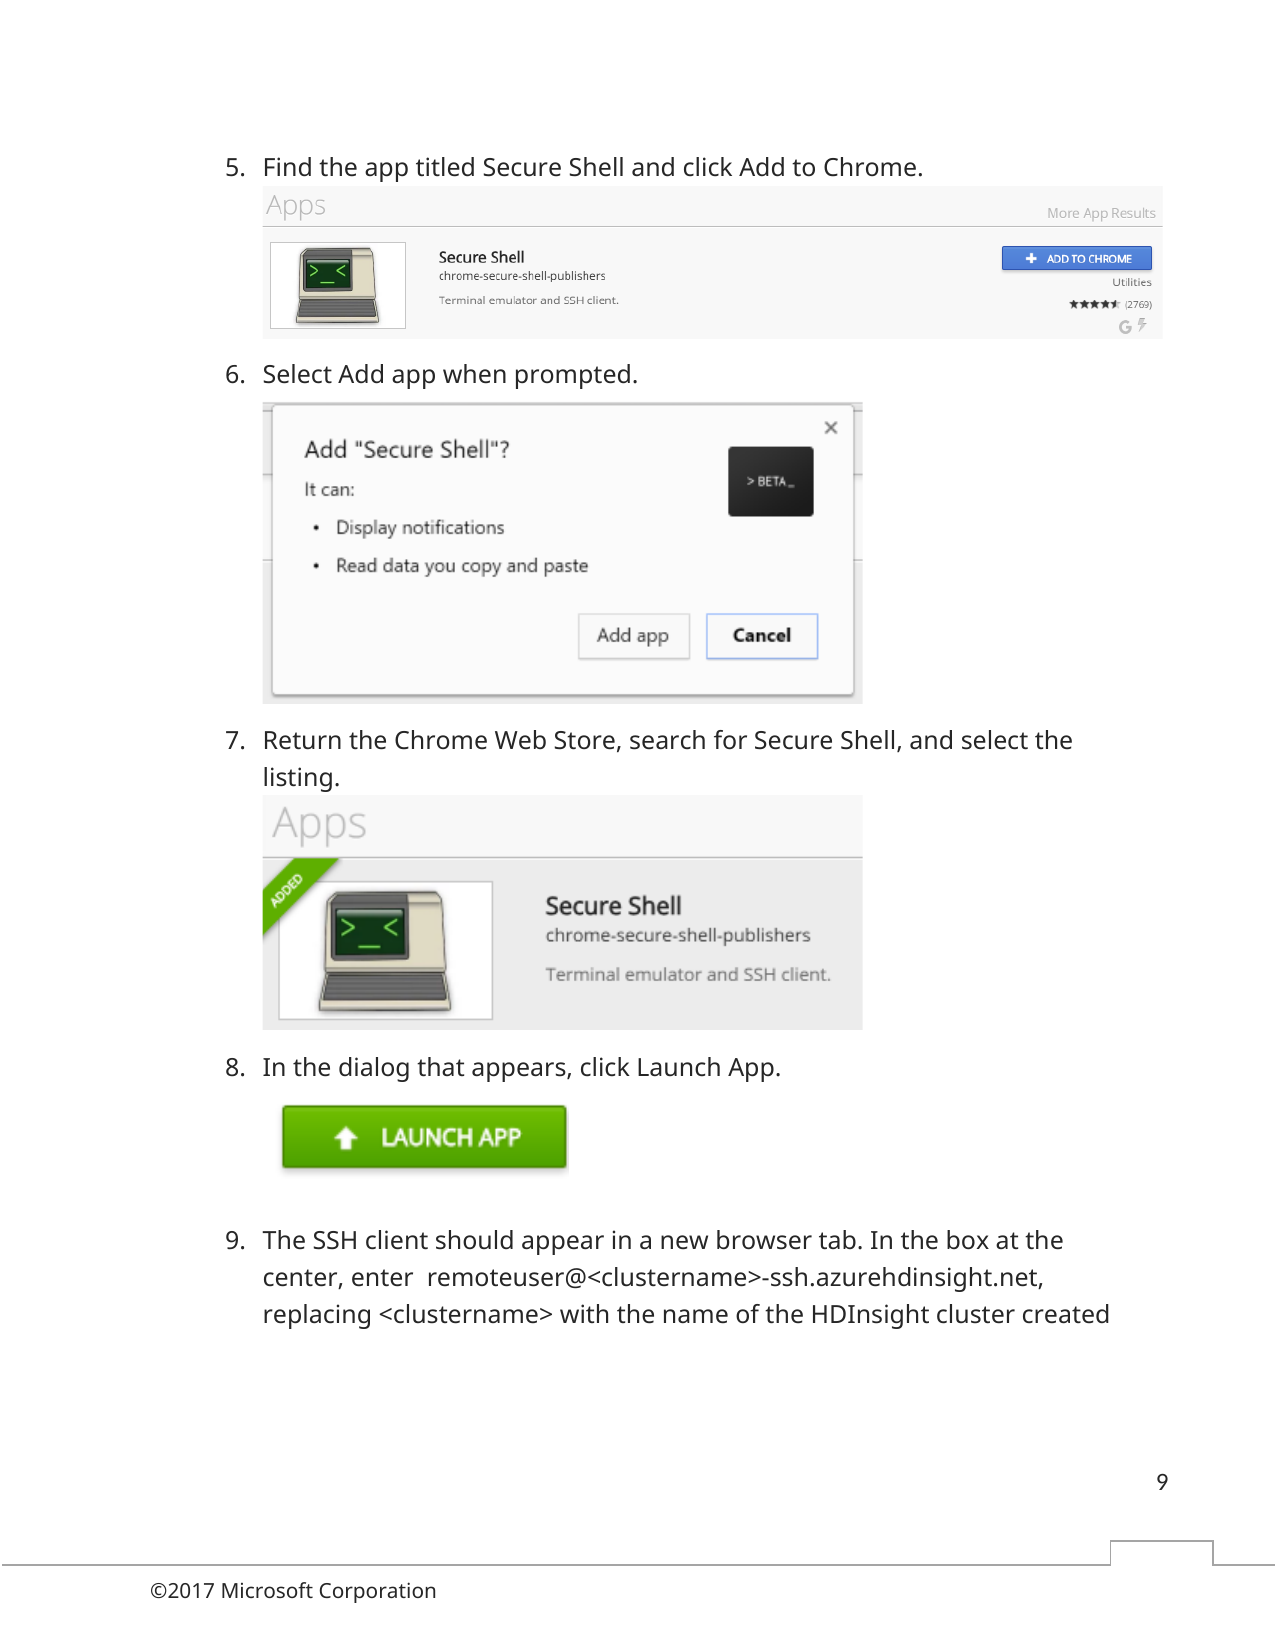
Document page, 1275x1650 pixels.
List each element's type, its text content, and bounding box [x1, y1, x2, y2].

picture [262, 186, 1163, 339]
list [225, 1223, 1125, 1330]
picture [262, 1085, 569, 1204]
picture [262, 795, 863, 1030]
picture [262, 393, 863, 704]
